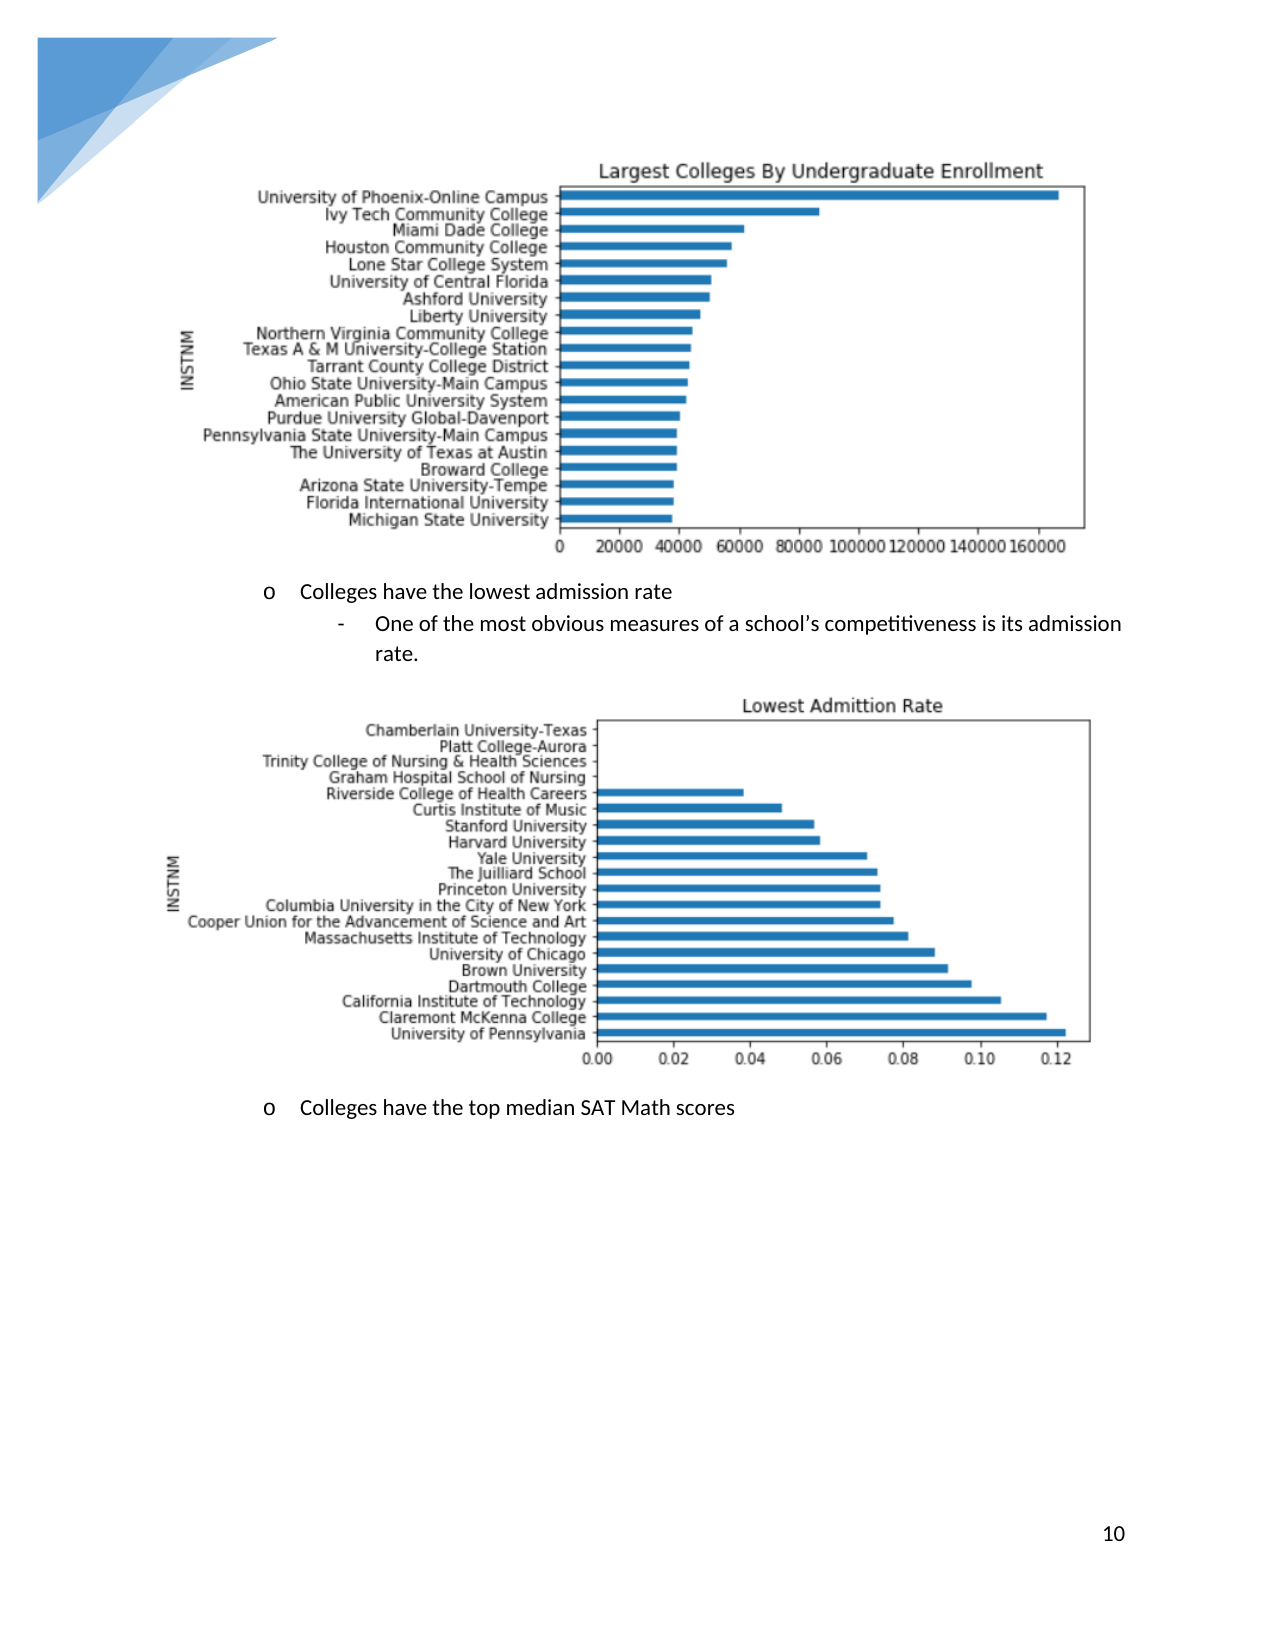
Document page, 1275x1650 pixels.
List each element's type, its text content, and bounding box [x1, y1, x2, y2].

list Colleges have the top median SAT Math scores [262, 1093, 1125, 1122]
list One of the most obvious measures of a school’s competitiveness is its admission rate. [337, 609, 1125, 667]
picture [37, 37, 1127, 575]
picture [150, 685, 1124, 1075]
list Colleges have the lowest admission rate [262, 577, 1125, 606]
